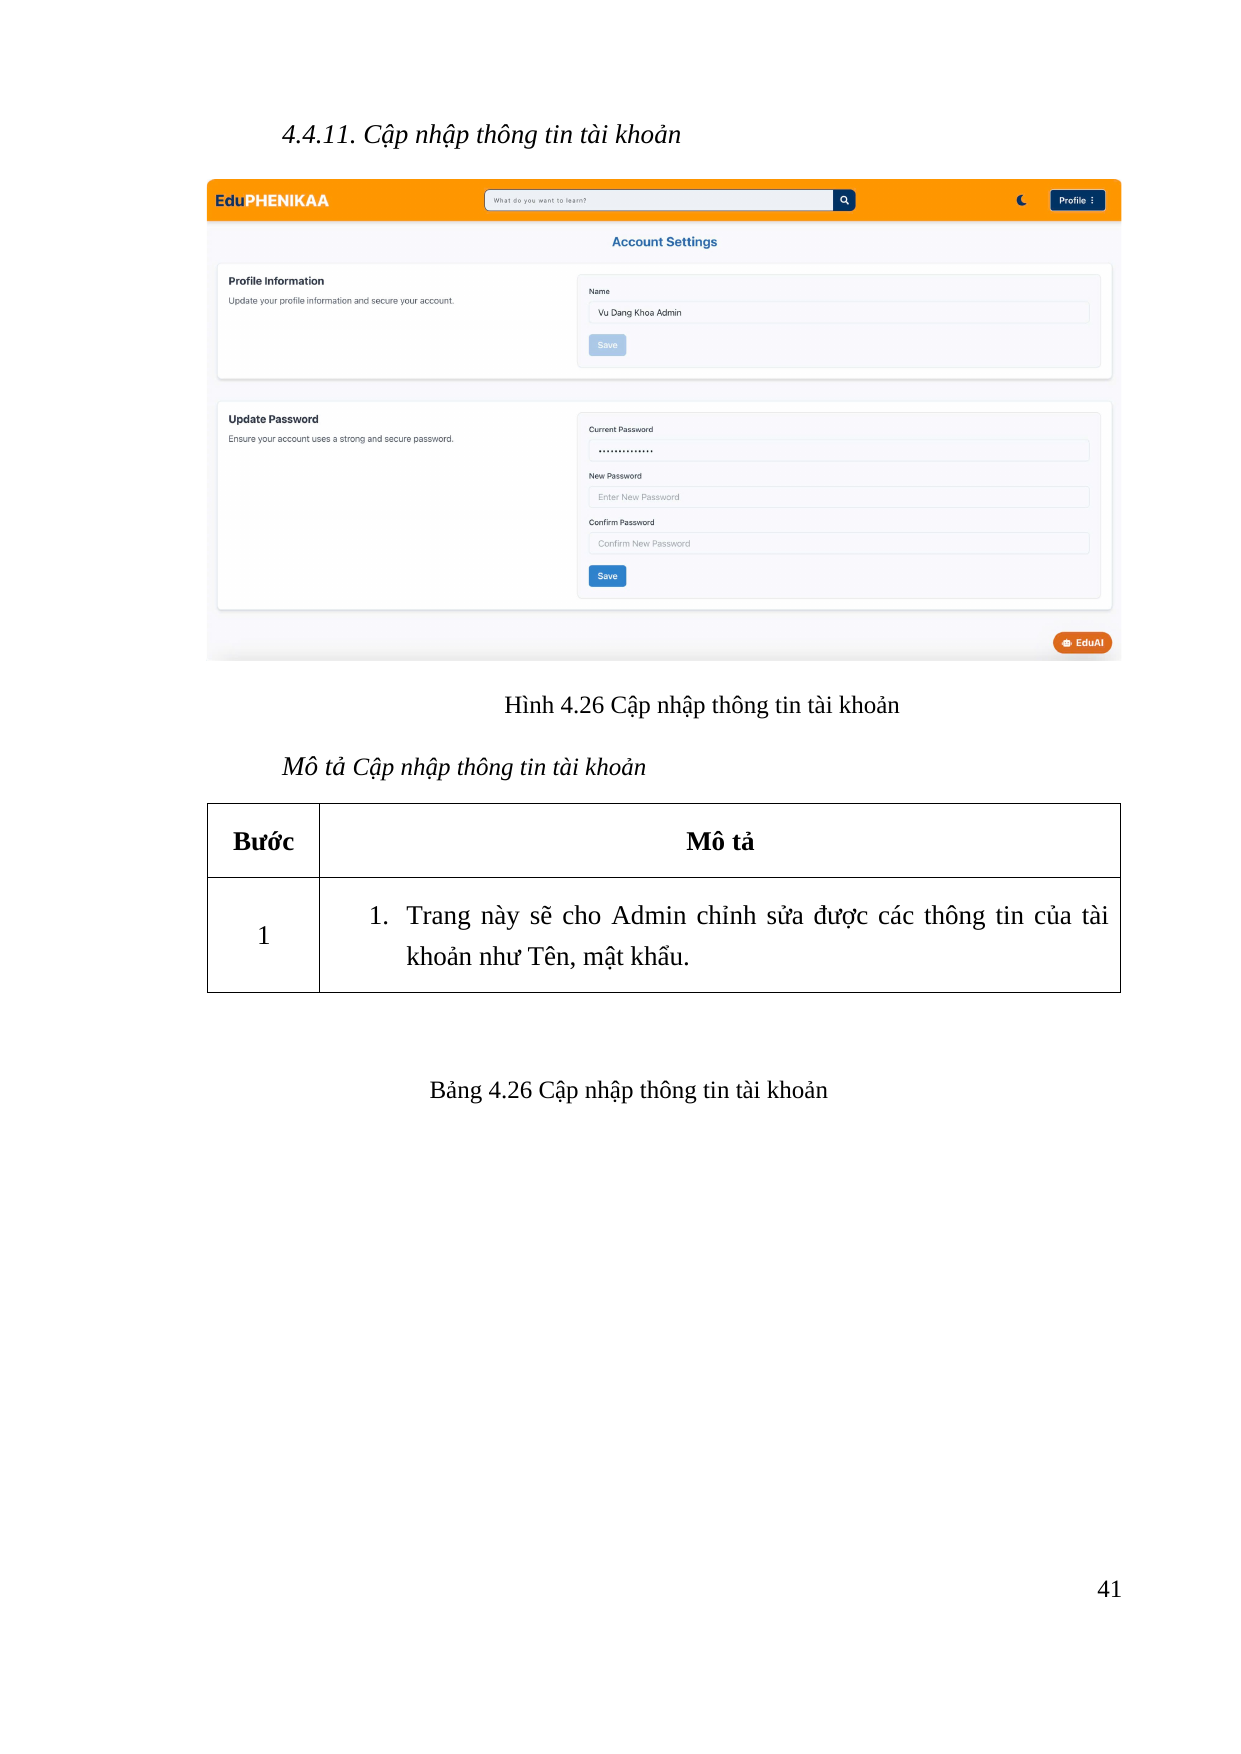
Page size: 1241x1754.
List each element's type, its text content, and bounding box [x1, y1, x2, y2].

text Mô tả Cập nhập thông tin tài khoản [207, 749, 1122, 781]
subtitle 4.4.11. Cập nhập thông tin tài khoản [207, 118, 1122, 149]
table_cell Trang này sẽ cho Admin chỉnh sửa được các thông tin của tài khoản như Tên, mật khẩu. [320, 878, 1120, 992]
text Bảng 4.26 Cập nhập thông tin tài khoản [89, 1075, 1168, 1104]
table_header Bước [208, 804, 319, 877]
text Hình 4.26 Cập nhập thông tin tài khoản [207, 690, 1122, 719]
picture [206, 179, 1122, 661]
table_header Mô tả [320, 804, 1120, 877]
table_cell 1 [208, 878, 319, 992]
